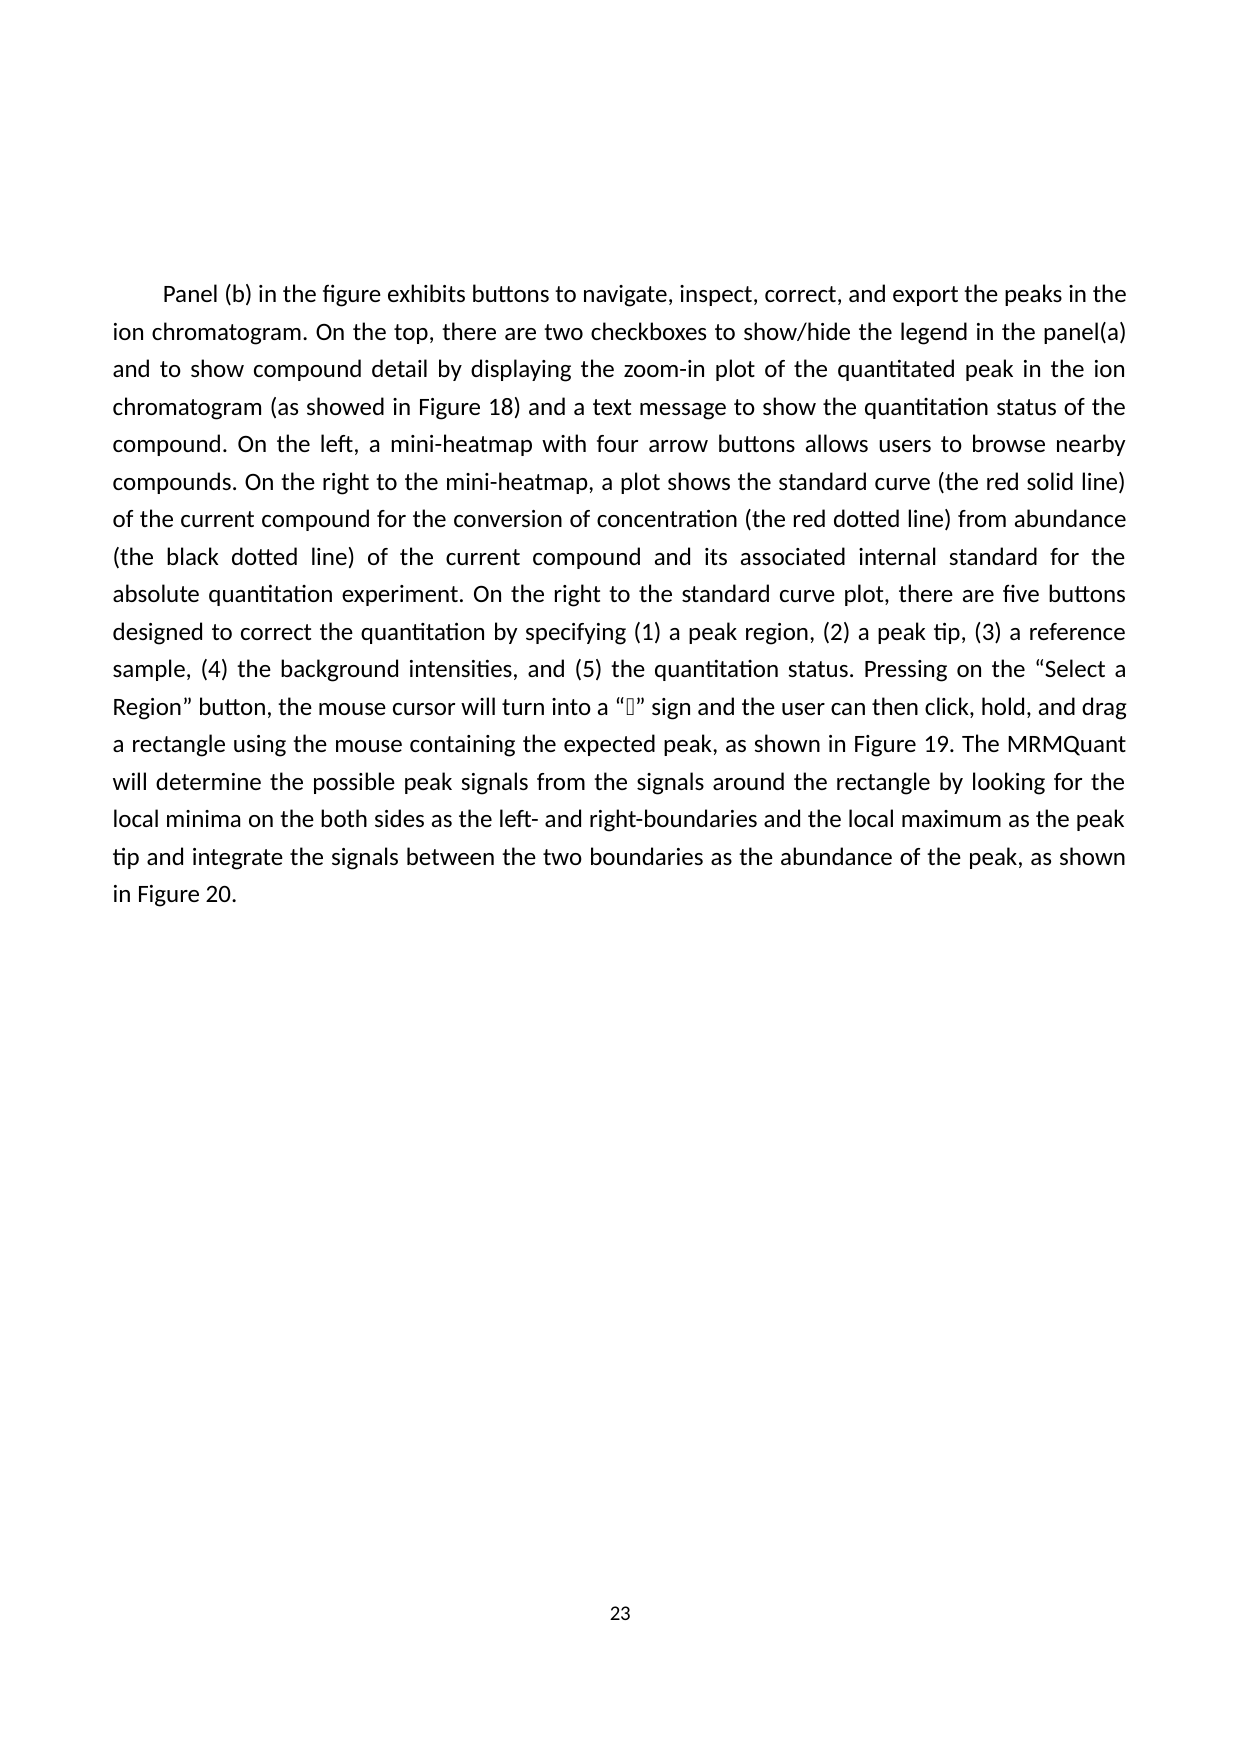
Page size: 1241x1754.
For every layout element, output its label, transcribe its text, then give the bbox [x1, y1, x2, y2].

list Panel (b) in the figure exhibits buttons to navigate, inspect, correct, and export the peaks in the ion chromatogram. On the top, there are two checkboxes to show/hide the legend in the panel(a) and to show compound detail by displaying the zoom-in plot of the quantitated peak in the ion chromatogram (as showed in Figure 18) and a text message to show the quantitation status of the compound. On the left, a mini-heatmap with four arrow buttons allows users to browse nearby compounds. On the right to the mini-heatmap, a plot shows the standard curve (the red solid line) of the current compound for the conversion of concentration (the red dotted line) from abundance (the black dotted line) of the current compound and its associated internal standard for the absolute quantitation experiment. On the right to the standard curve plot, there are five buttons designed to correct the quantitation by specifying (1) a peak region, (2) a peak tip, (3) a reference sample, (4) the background intensities, and (5) the quantitation status. Pressing on the “Select a Region” button, the mouse cursor will turn into a “” sign and the user can then click, hold, and drag a rectangle using the mouse containing the expected peak, as shown in Figure 19. The MRMQuant will determine the possible peak signals from the signals around the rectangle by looking for the local minima on the both sides as the left- and right-boundaries and the local maximum as the peak tip and integrate the signals between the two boundaries as the abundance of the peak, as shown in Figure 20. [112, 275, 1128, 912]
